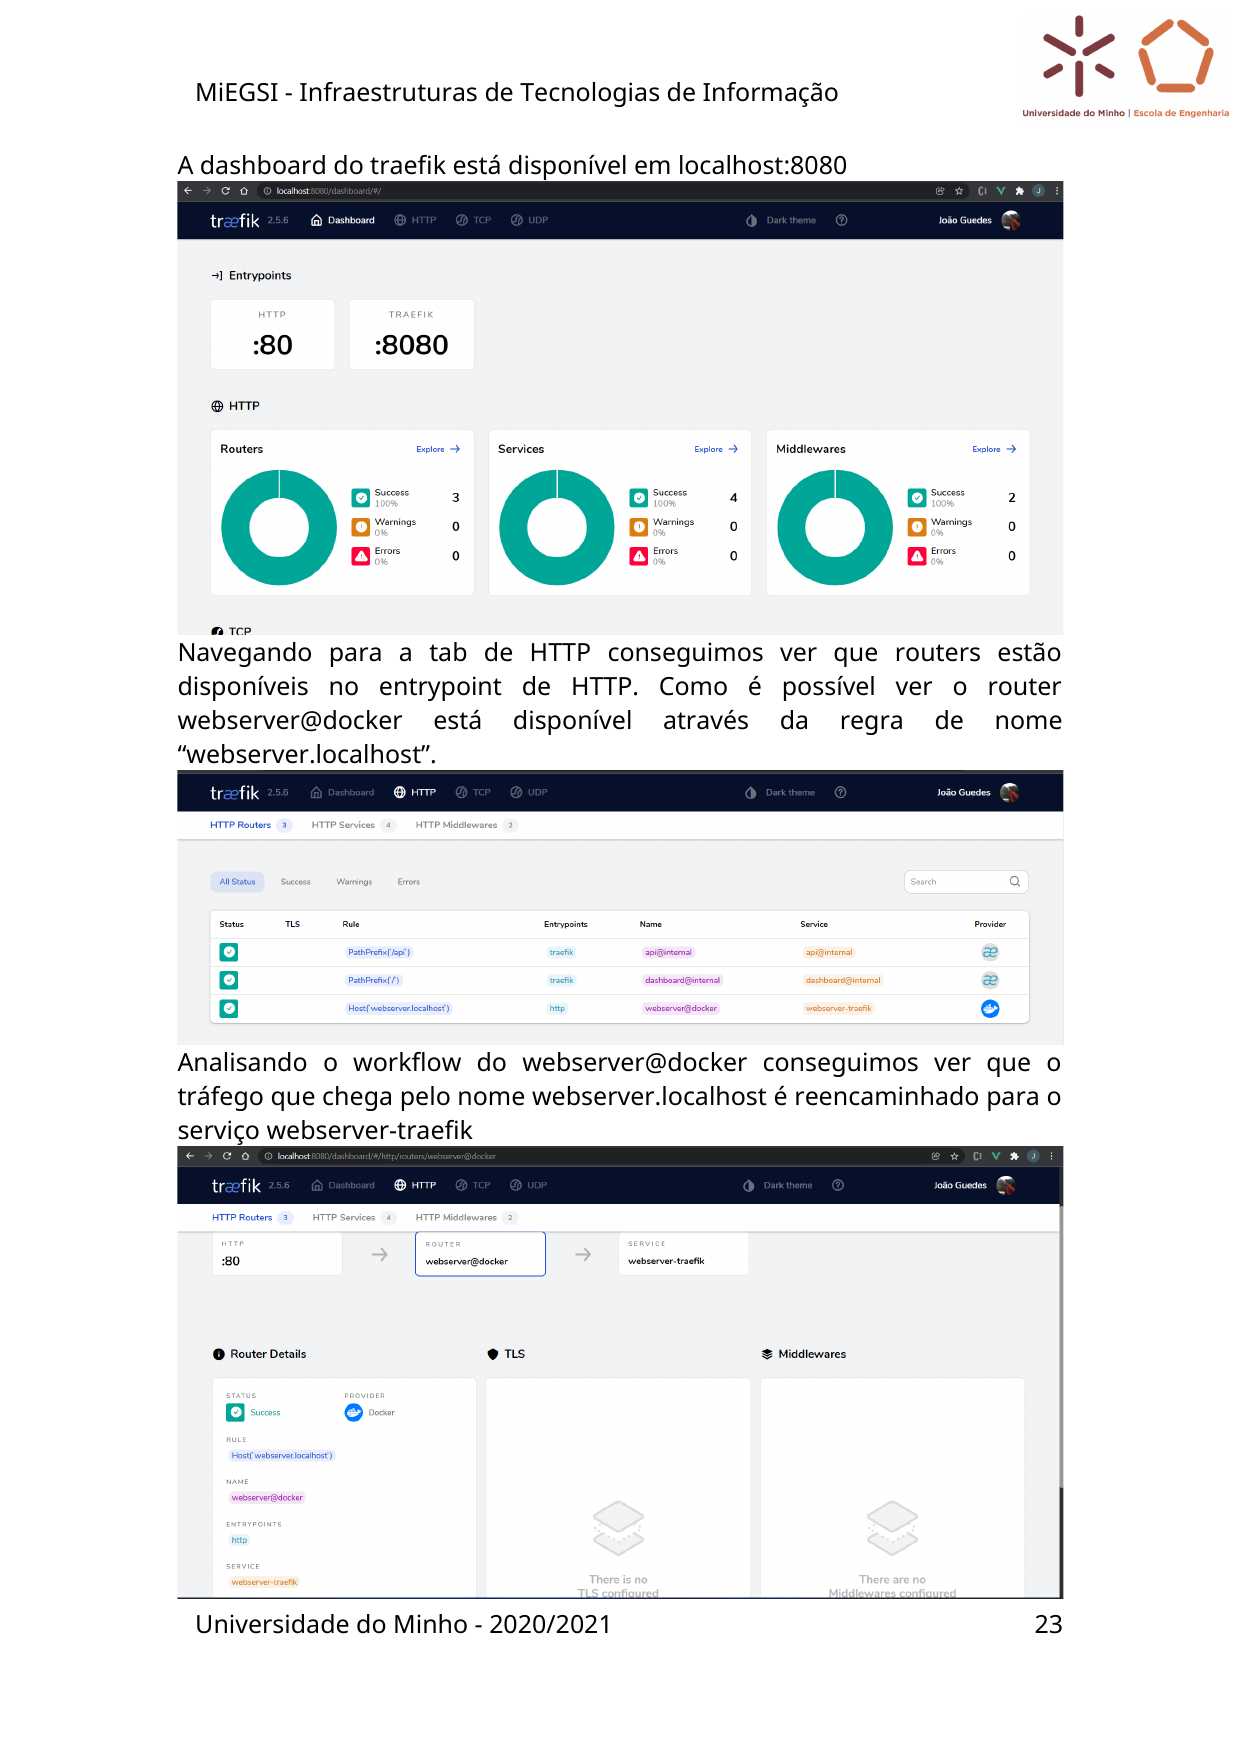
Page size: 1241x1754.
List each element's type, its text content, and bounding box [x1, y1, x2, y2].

picture [1020, 12, 1232, 121]
picture [177, 770, 1064, 1045]
text Navegando para a tab de HTTP conseguimos ver que routers estão disponíveis no entrypoint de HTTP. Como é possível ver o router webserver@docker está disponível através da regra de nome “webserver.localhost”. [177, 635, 1063, 770]
picture [177, 181, 1064, 635]
text Analisando o workflow do webserver@docker conseguimos ver que o tráfego que chega pelo nome webserver.localhost é reencaminhado para o serviço webserver-traefik [177, 1045, 1063, 1146]
text A dashboard do traefik está disponível em localhost:8080 [177, 148, 1063, 181]
picture [177, 1146, 1064, 1599]
